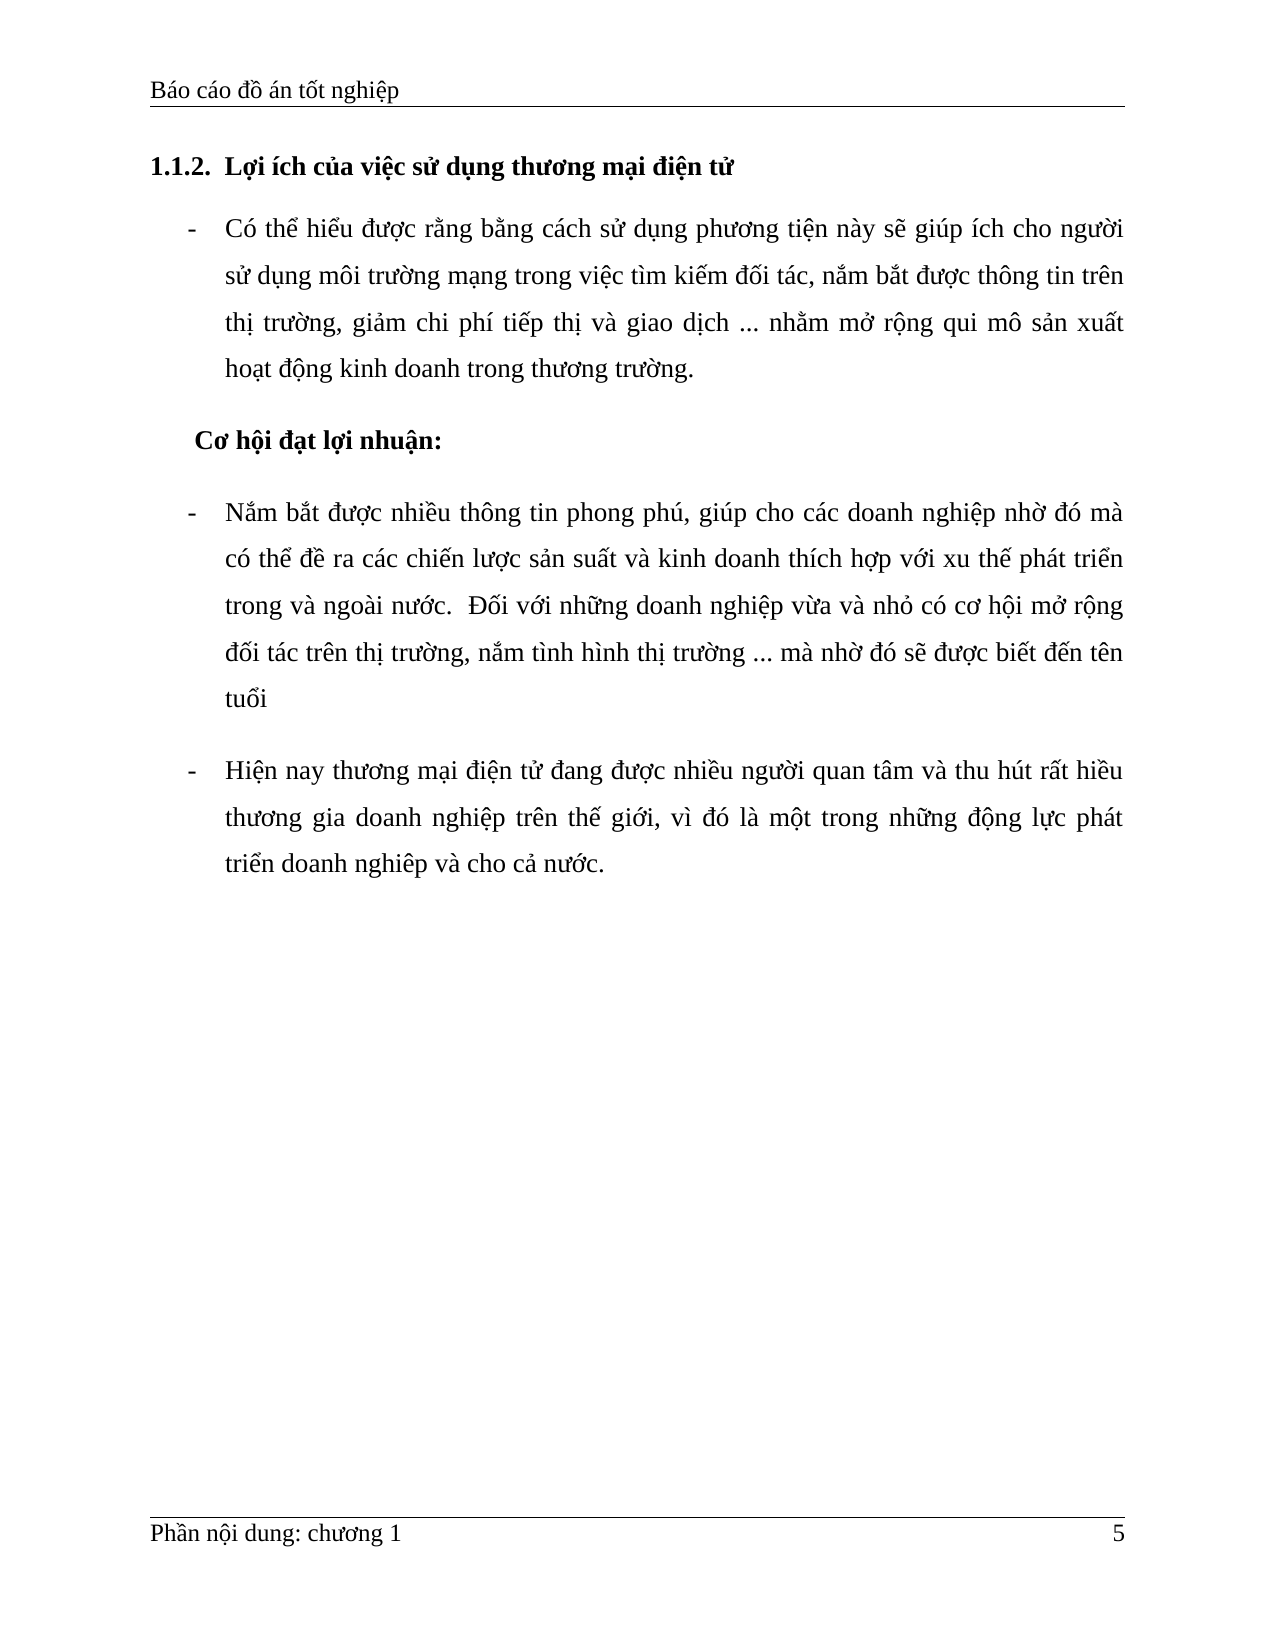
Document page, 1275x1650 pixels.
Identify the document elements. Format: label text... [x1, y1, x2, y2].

subtitle 1.1.2. Lợi ích của việc sử dụng thương mại điện tử [150, 150, 1125, 181]
list Có thể hiểu được rằng bằng cách sử dụng phương tiện này sẽ giúp ích cho người sử dụng môi trường mạng trong việc tìm kiếm đối tác, nắm bắt được thông tin trên thị trường, giảm chi phí tiếp thị và giao dịch ... nhằm mở rộng qui mô sản xuất hoạt động kinh doanh trong thương trường. [187, 212, 1125, 383]
text Cơ hội đạt lợi nhuận: [187, 424, 1125, 455]
list Nắm bắt được nhiều thông tin phong phú, giúp cho các doanh nghiệp nhờ đó mà có thể đề ra các chiến lược sản suất và kinh doanh thích hợp với xu thế phát triển trong và ngoài nước. Đối với những doanh nghiệp vừa và nhỏ có cơ hội mở rộng đối tác trên thị trường, nắm tình hình thị trường ... mà nhờ đó sẽ được biết đến tên tuổi [187, 496, 1125, 713]
list Hiện nay thương mại điện tử đang được nhiều người quan tâm và thu hút rất hiều thương gia doanh nghiệp trên thế giới, vì đó là một trong những động lực phát triển doanh nghiêp và cho cả nước. [187, 754, 1125, 878]
